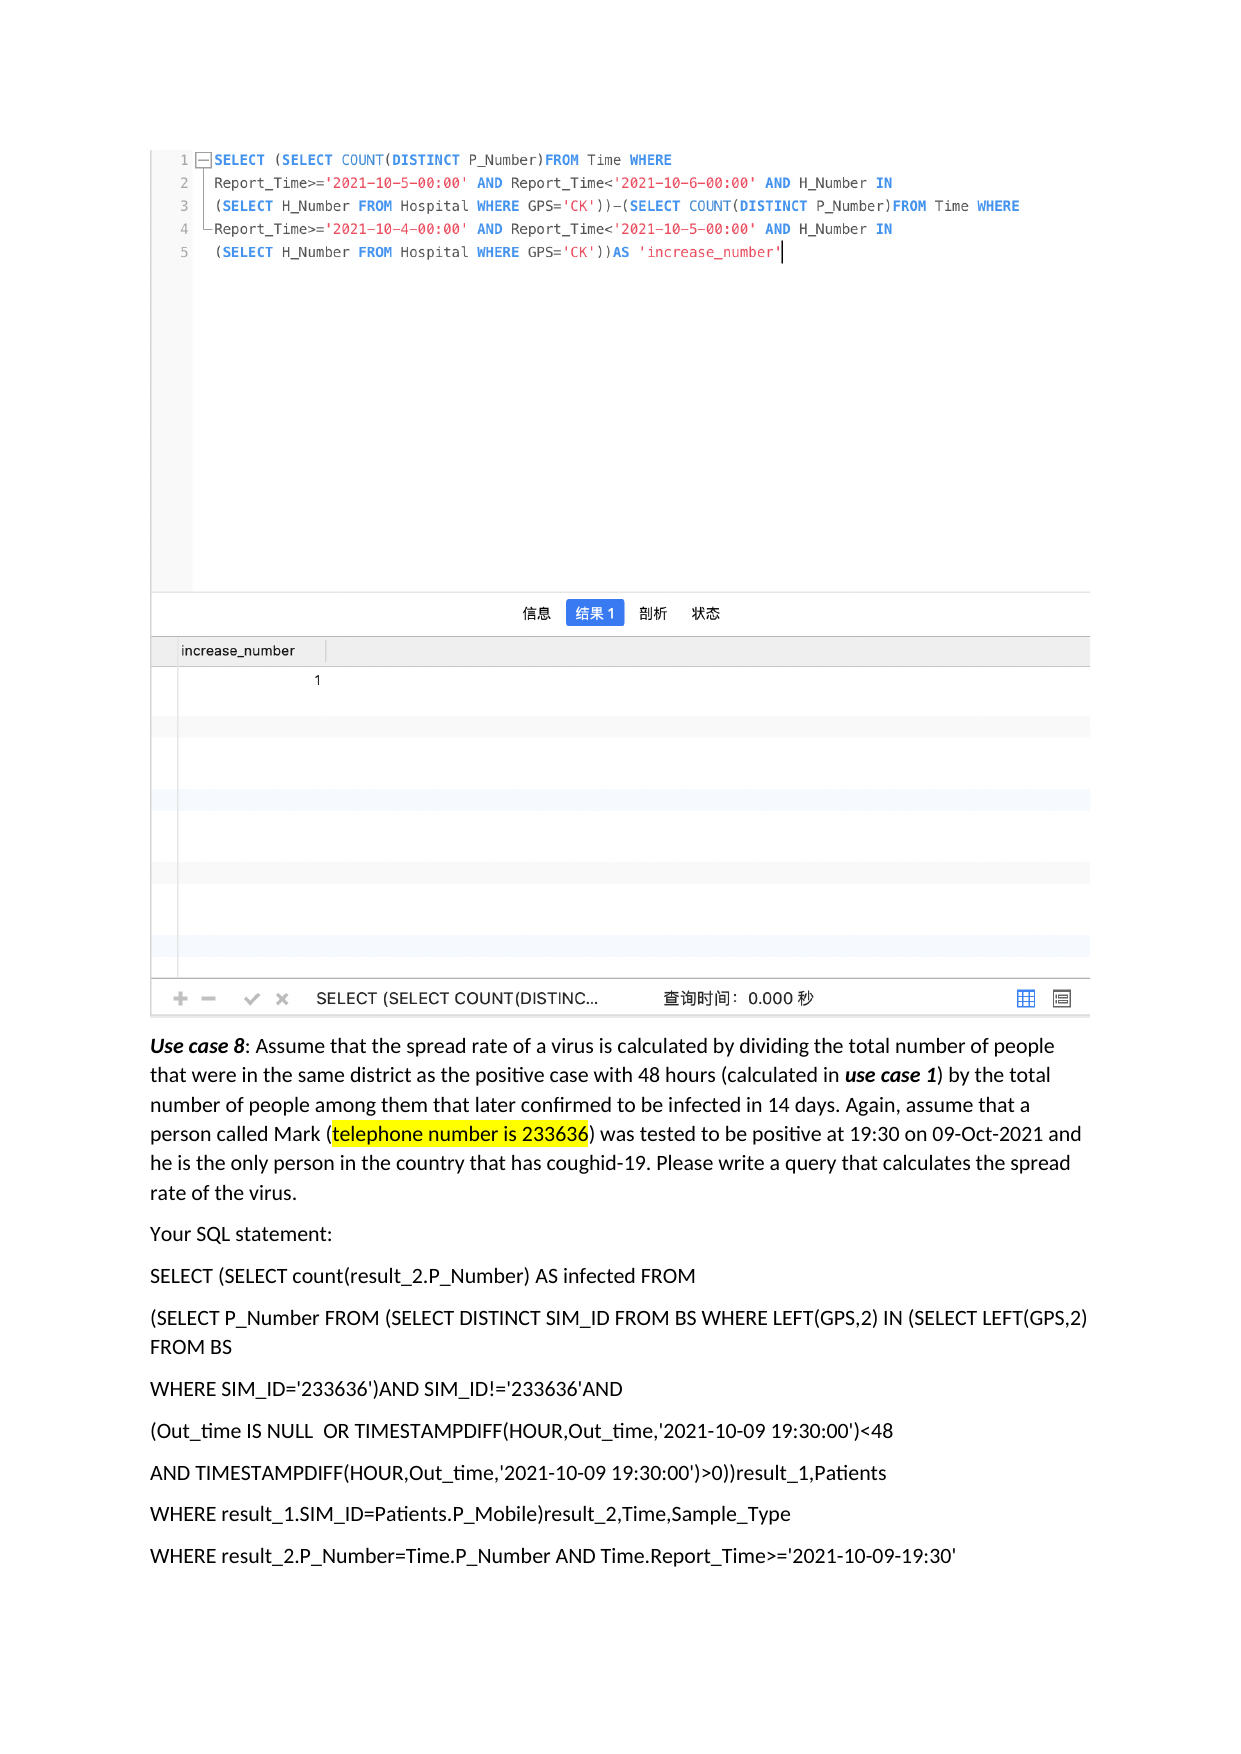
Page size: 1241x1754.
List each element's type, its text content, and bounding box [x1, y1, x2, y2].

text (SELECT P_Number FROM (SELECT DISTINCT SIM_ID FROM BS WHERE LEFT(GPS,2) IN (SELECT LEFT(GPS,2) FROM BS [150, 1304, 1090, 1360]
text WHERE SIM_ID='233636')AND SIM_ID!='233636'AND [150, 1375, 1090, 1402]
text WHERE result_1.SIM_ID=Patients.P_Mobile)result_2,Time,Sample_Type [150, 1500, 1090, 1527]
text AND TIMESTAMPDIFF(HOUR,Out_time,'2021-10-09 19:30:00')>0))result_1,Patients [150, 1459, 1090, 1485]
text (Out_time IS NULL OR TIMESTAMPDIFF(HOUR,Out_time,'2021-10-09 19:30:00')<48 [150, 1417, 1090, 1443]
text Use case 8: Assume that the spread rate of a virus is calculated by dividing the total number of people that were in the same district as the positive case with 48 hours (calculated in use case 1) by the total number of people among them that later confirmed to be infected in 14 days. Again, assume that a person called Mark (telephone number is 233636) was tested to be positive at 19:30 on 09-Oct-2021 and he is the only person in the country that has coughid-19. Please write a query that calculates the spread rate of the virus. [150, 1032, 1090, 1205]
picture [150, 150, 1091, 1018]
text WHERE result_2.P_Number=Time.P_Number AND Time.Report_Time>='2021-10-09-19:30' [150, 1542, 1090, 1569]
text SELECT (SELECT count(result_2.P_Number) AS infected FROM [150, 1262, 1090, 1289]
text Your SQL statement: [150, 1221, 1090, 1247]
